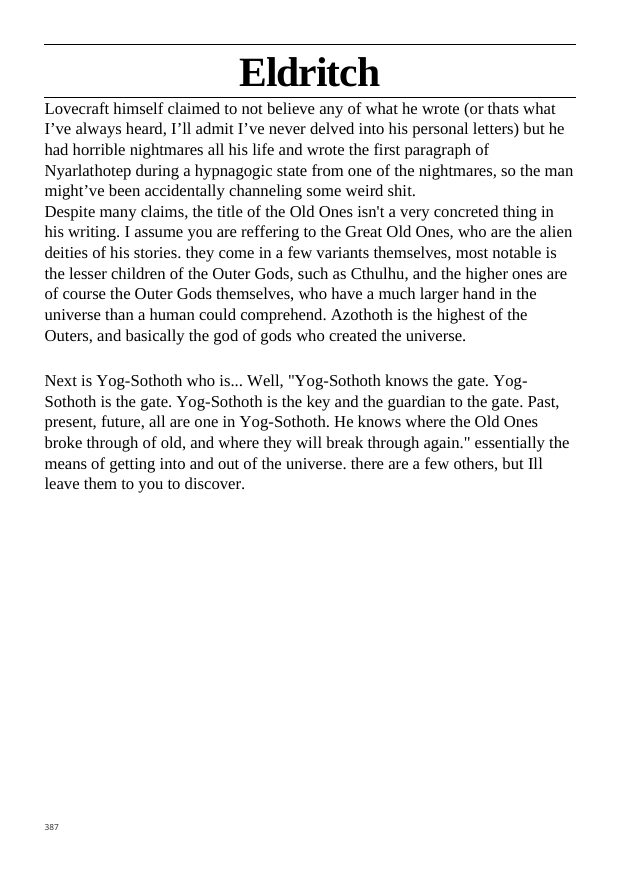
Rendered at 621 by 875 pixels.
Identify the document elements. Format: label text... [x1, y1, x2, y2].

text Next is Yog-Sothoth who is... Well, "Yog-Sothoth knows the gate. Yog-Sothoth is the gate. Yog-Sothoth is the key and the guardian to the gate. Past, present, future, all are one in Yog-Sothoth. He knows where the Old Ones broke through of old, and where they will break through again." essentially the means of getting into and out of the universe. there are a few others, but Ill leave them to you to discover. [44, 371, 576, 493]
text Despite many claims, the title of the Old Ones isn't a very concreted thing in his writing. I assume you are reffering to the Great Old Ones, who are the alien deities of his stories. they come in a few variants themselves, most notable is the lesser children of the Outer Gods, such as Cthulhu, and the higher ones are of course the Outer Gods themselves, who have a much larger hand in the universe than a human could comprehend. Azothoth is the highest of the Outers, and basically the god of gods who created the universe. [44, 202, 576, 344]
text Lovecraft himself claimed to not believe any of what he wrote (or thats what I’ve always heard, I’ll admit I’ve never delved into his personal letters) but he had horrible nightmares all his life and wrote the first paragraph of Nyarlathotep during a hypnagogic state from one of the nightmares, so the man might’ve been accidentally channeling some weird shit. [44, 98, 576, 200]
subtitle Eldritch [44, 45, 576, 97]
